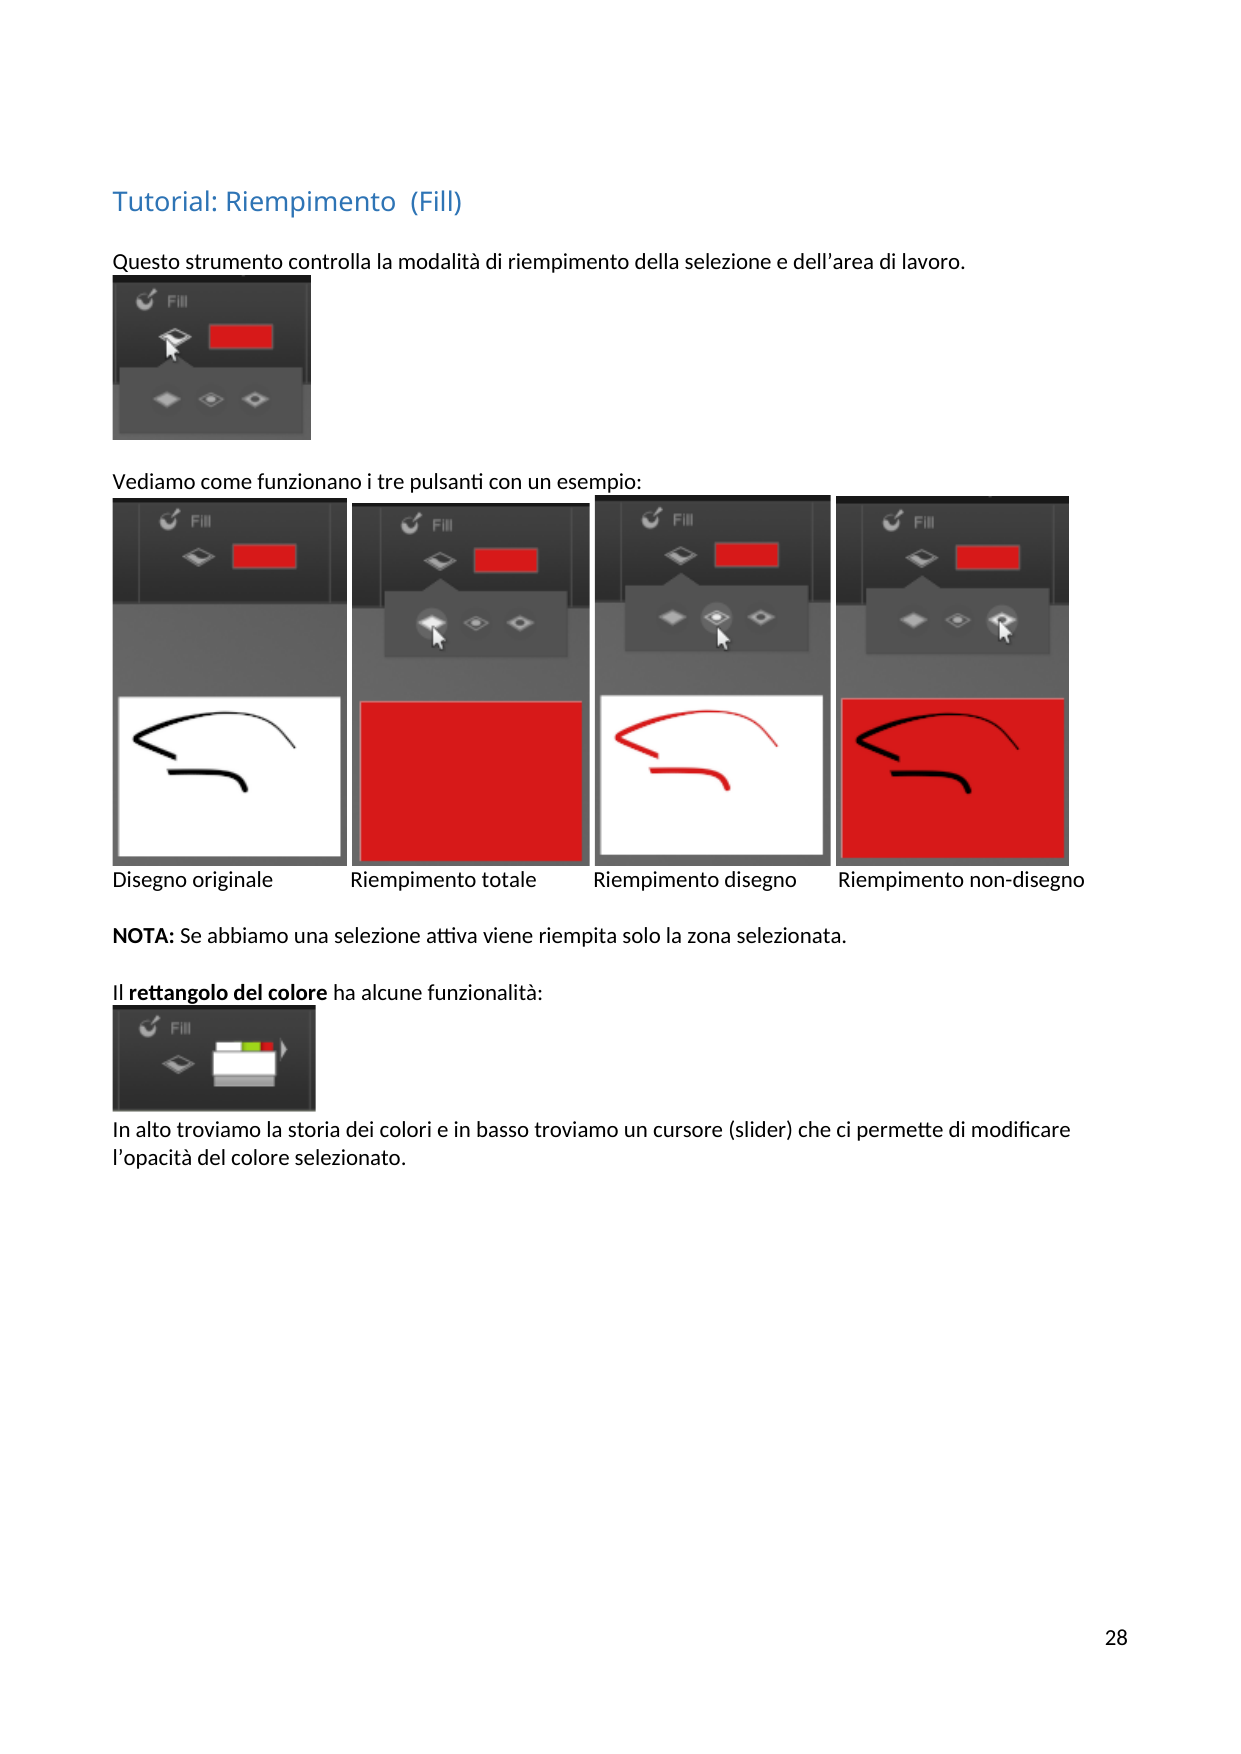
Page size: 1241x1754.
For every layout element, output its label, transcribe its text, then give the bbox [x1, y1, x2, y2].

text NOTA: Se abbiamo una selezione attiva viene riempita solo la zona selezionata. [112, 922, 1128, 949]
picture [112, 498, 347, 866]
picture [112, 275, 311, 440]
text Il rettangolo del colore ha alcune funzionalità: [112, 978, 1128, 1006]
text Vediamo come funzionano i tre pulsanti con un esempio: [112, 467, 1128, 495]
picture [352, 503, 590, 866]
subtitle Tutorial: Riempimento (Fill) [112, 182, 1128, 219]
picture [836, 496, 1069, 866]
text Disegno originale Riempimento totale Riempimento disegno Riempimento non-disegno [112, 866, 1128, 893]
text In alto troviamo la storia dei colori e in basso troviamo un cursore (slider) che ci permette di modificare l’opacità del colore selezionato. [112, 1115, 1128, 1171]
picture [112, 1005, 316, 1115]
picture [594, 495, 831, 866]
text Questo strumento controlla la modalità di riempimento della selezione e dell’area di lavoro. [112, 247, 1128, 275]
